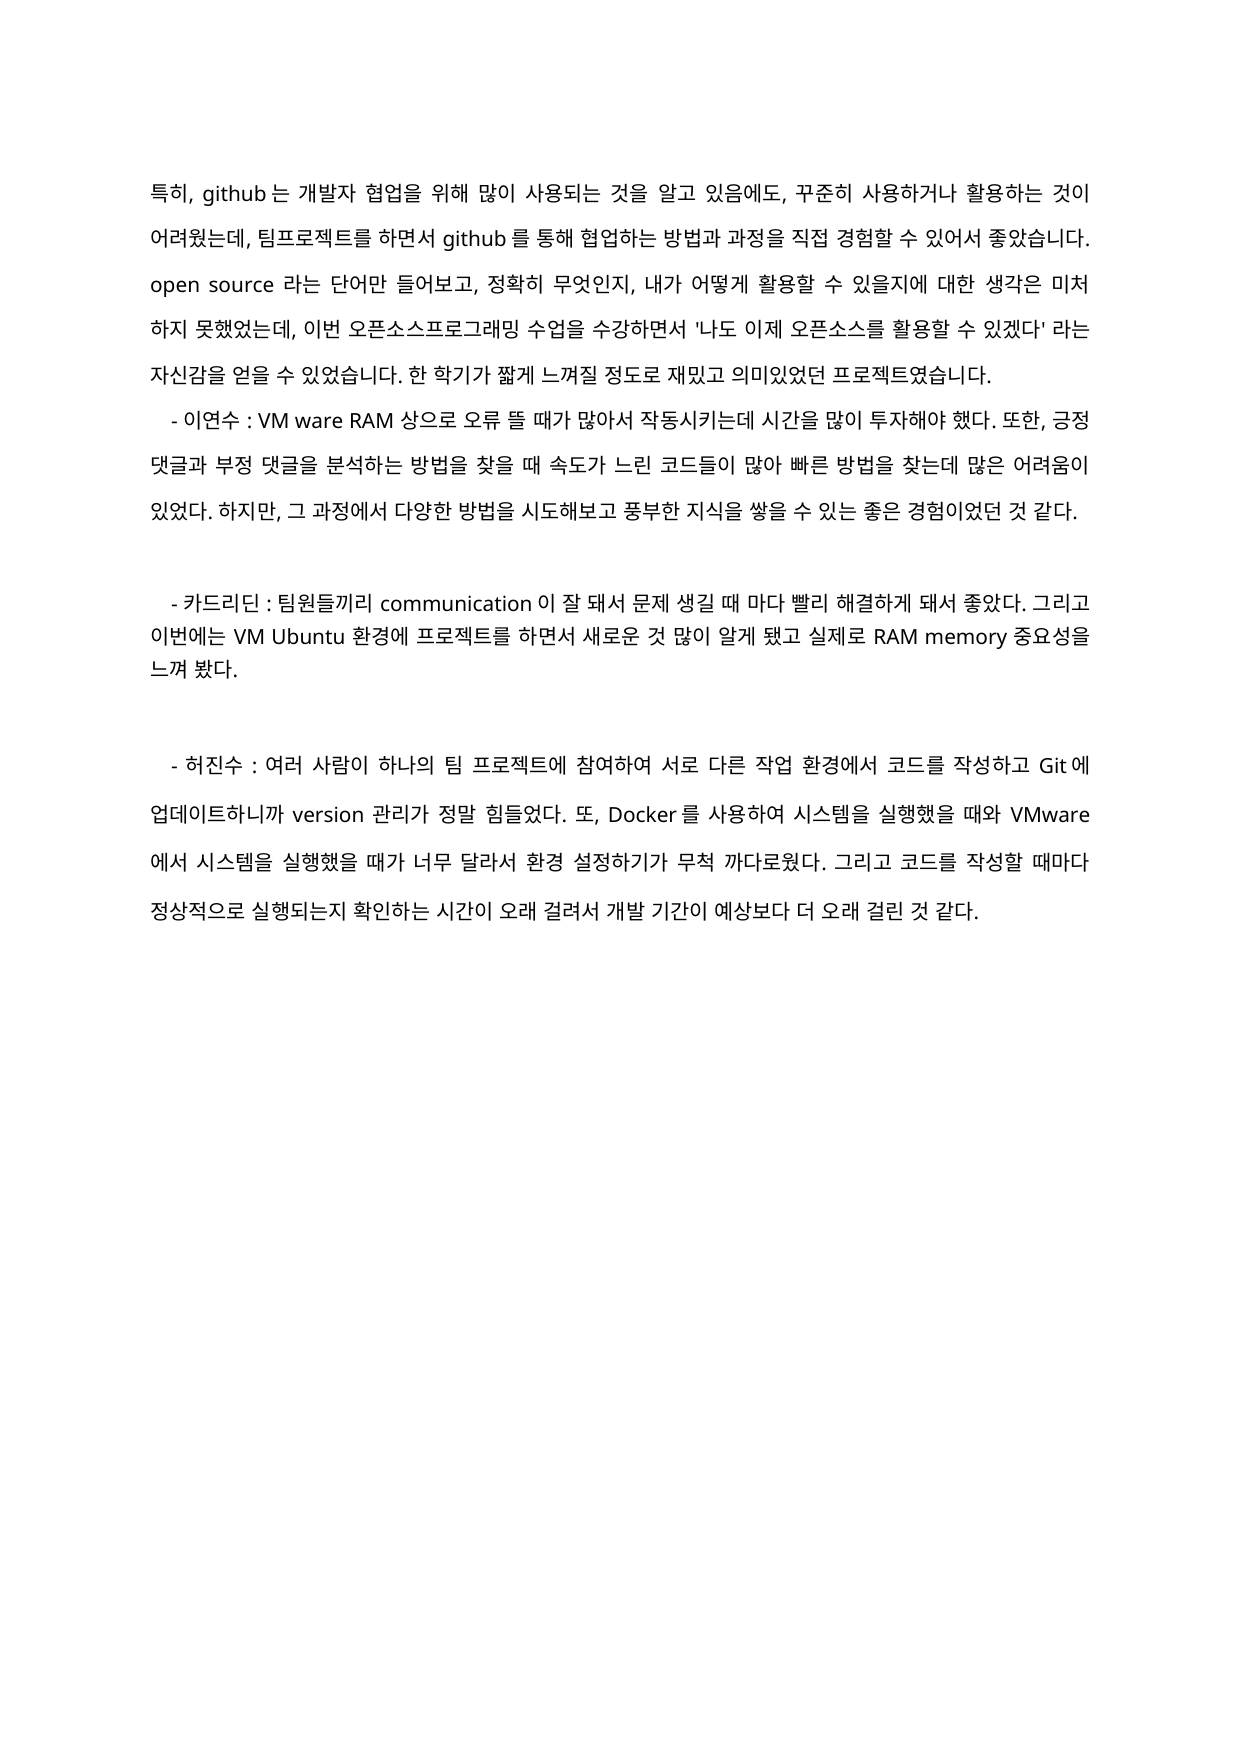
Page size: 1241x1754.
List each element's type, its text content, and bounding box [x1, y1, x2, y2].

text - 카드리딘 : 팀원들끼리 communication이 잘 돼서 문제 생길 때 마다 빨리 해결하게 돼서 좋았다. 그리고 이번에는 VM Ubuntu 환경에 프로젝트를 하면서 새로운 것 많이 알게 됐고 실제로 RAM memory 중요성을 느껴 봤다. [150, 588, 1090, 683]
text - 허진수 : 여러 사람이 하나의 팀 프로젝트에 참여하여 서로 다른 작업 환경에서 코드를 작성하고 Git에 업데이트하니까 version 관리가 정말 힘들었다. 또, Docker를 사용하여 시스템을 실행했을 때와 VMware에서 시스템을 실행했을 때가 너무 달라서 환경 설정하기가 무척 까다로웠다. 그리고 코드를 작성할 때마다 정상적으로 실행되는지 확인하는 시간이 오래 걸려서 개발 기간이 예상보다 더 오래 걸린 것 같다. [150, 750, 1090, 925]
text - 이연수 : VM ware RAM 상으로 오류 뜰 때가 많아서 작동시키는데 시간을 많이 투자해야 했다. 또한, 긍정 댓글과 부정 댓글을 분석하는 방법을 찾을 때 속도가 느린 코드들이 많아 빠른 방법을 찾는데 많은 어려움이 있었다. 하지만, 그 과정에서 다양한 방법을 시도해보고 풍부한 지식을 쌓을 수 있는 좋은 경험이었던 것 같다. [150, 404, 1090, 525]
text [150, 177, 1090, 389]
